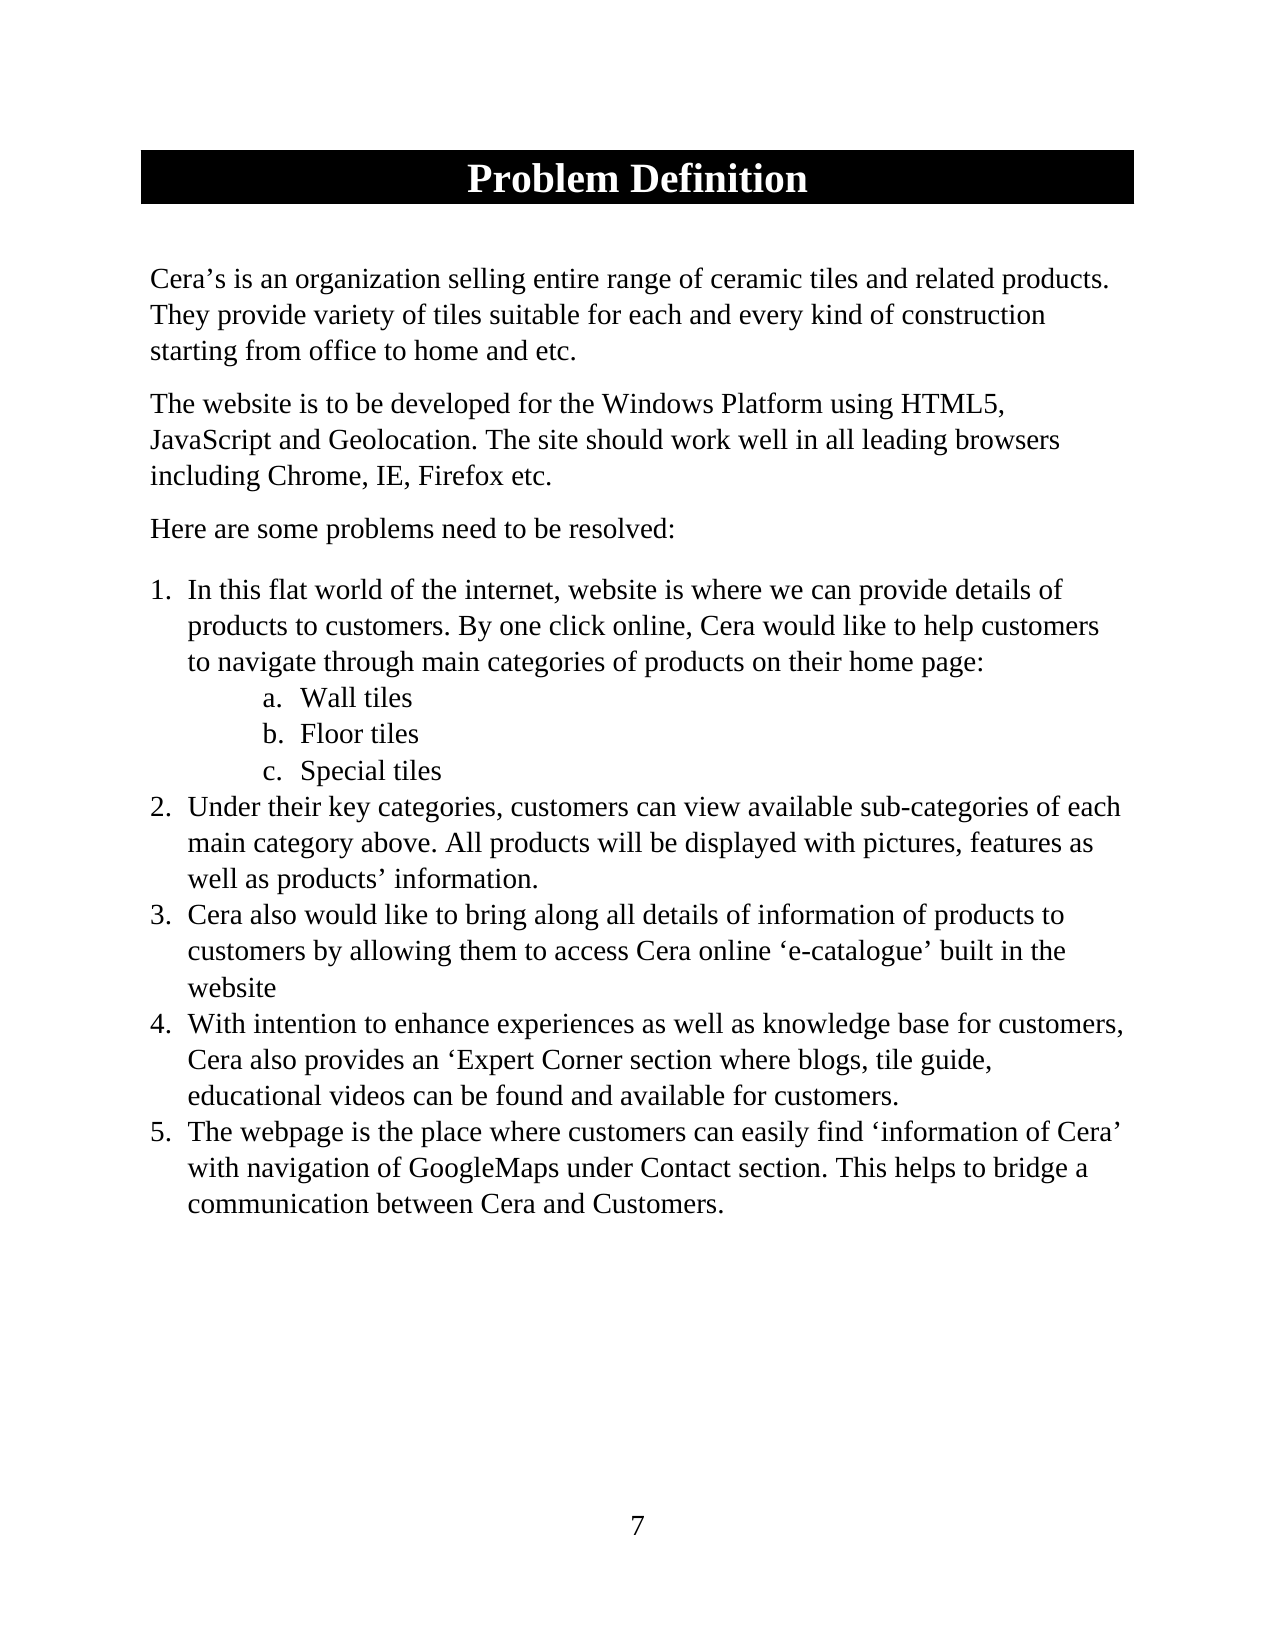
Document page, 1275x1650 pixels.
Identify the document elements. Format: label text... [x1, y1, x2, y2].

list Wall tiles [262, 681, 1125, 714]
list Special tiles [262, 753, 1125, 786]
subtitle Problem Definition [142, 151, 1133, 203]
list In this flat world of the internet, website is where we can provide details of products to customers. By one click online, Cera would like to help customers to navigate through main categories of products on their home page: [150, 572, 1125, 678]
text The website is to be developed for the Windows Platform using HTML5, JavaScript and Geolocation. The site should work well in all leading browsers including Chrome, IE, Firefox etc. [150, 386, 1125, 492]
list Floor tiles [262, 717, 1125, 750]
list Cera also would like to bring along all details of information of products to customers by allowing them to access Cera online ‘e-catalogue’ built in the website [150, 897, 1125, 1003]
list The webpage is the place where customers can easily find ‘information of Cera’ with navigation of GoogleMaps under Contact section. This helps to bridge a communication between Cera and Customers. [150, 1114, 1125, 1220]
text Cera’s is an organization selling entire range of ceramic tiles and related products. They provide variety of tiles suitable for each and every kind of construction starting from office to home and etc. [150, 261, 1125, 367]
list With intention to enhance experiences as well as knowledge base for customers, Cera also provides an ‘Expert Corner section where blogs, tile guide, educational videos can be found and available for customers. [150, 1006, 1125, 1112]
text Here are some problems need to be resolved: [150, 511, 1125, 544]
list Under their key categories, customers can view available sub-categories of each main category above. All products will be displayed with pictures, features as well as products’ information. [150, 789, 1125, 895]
